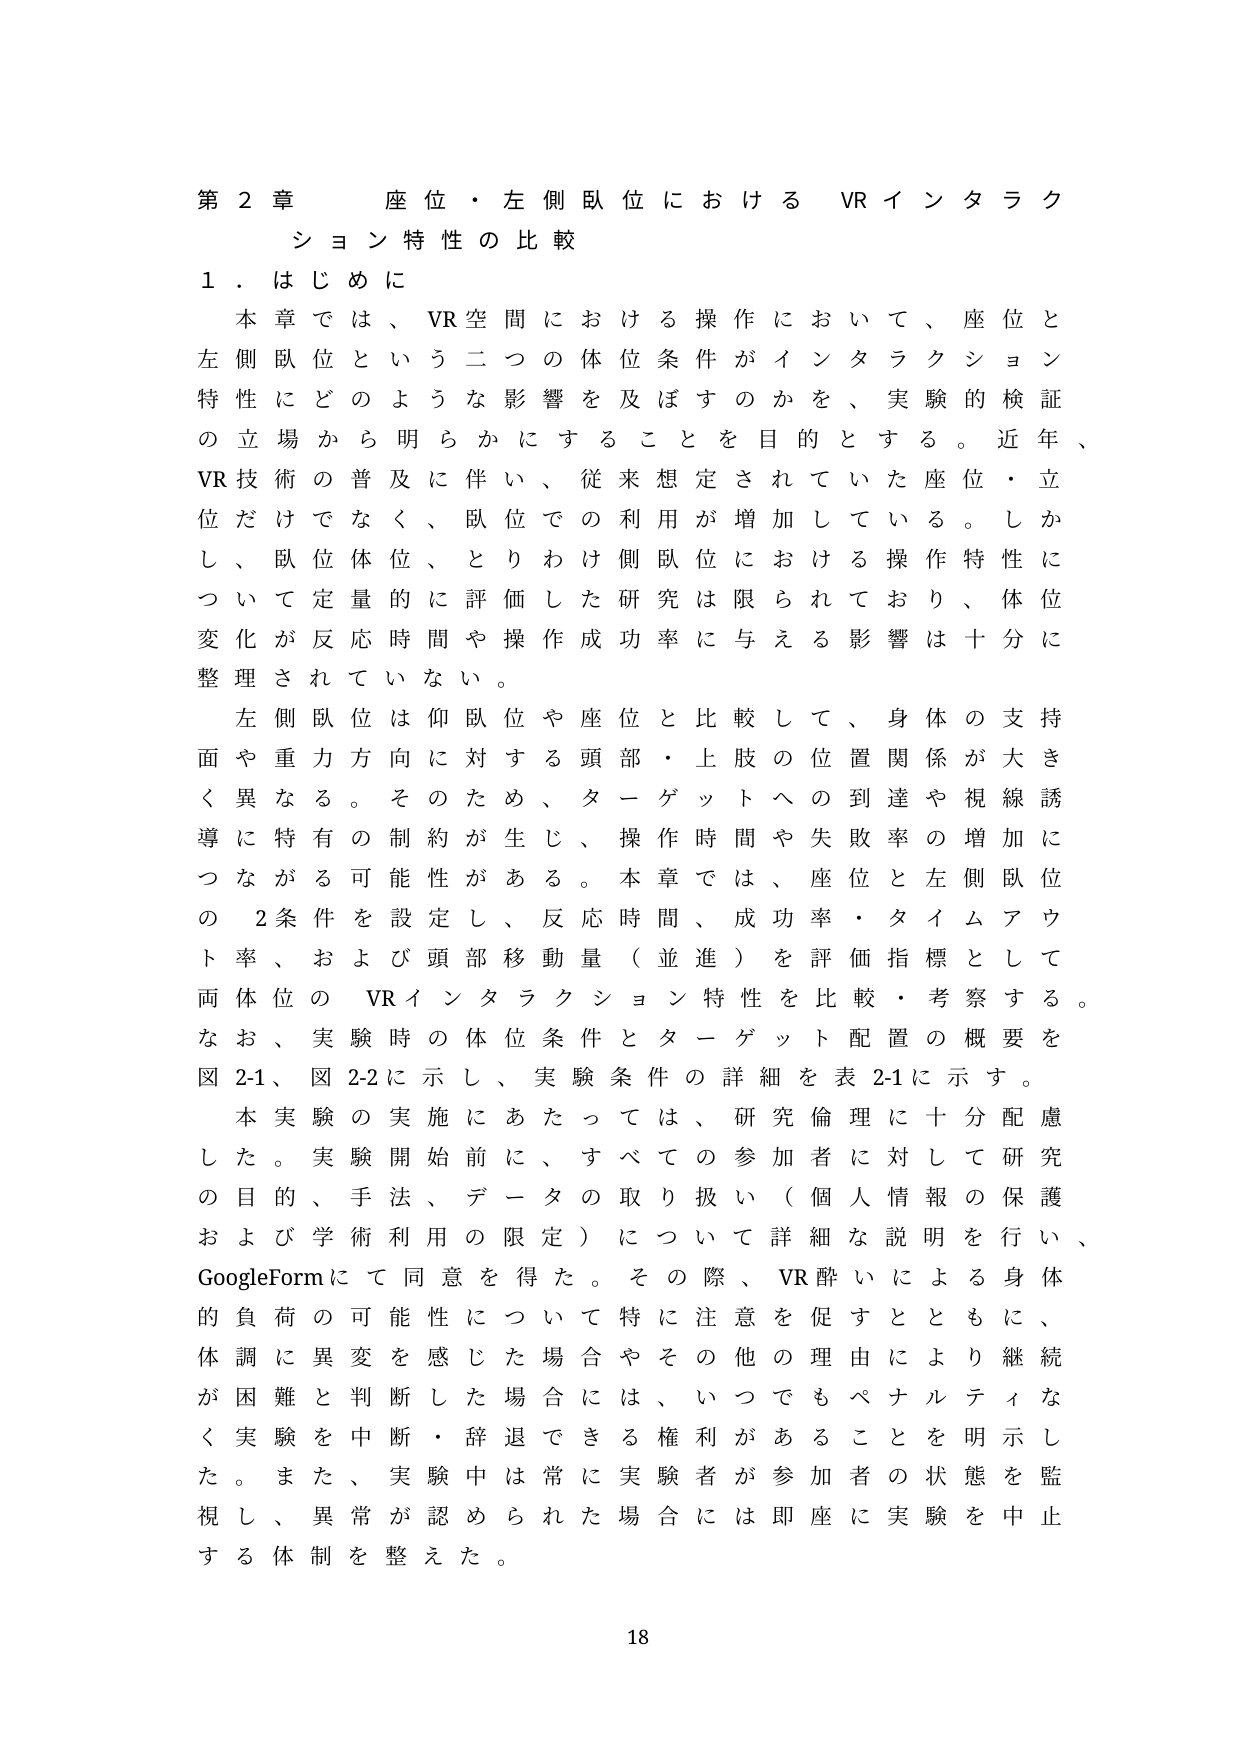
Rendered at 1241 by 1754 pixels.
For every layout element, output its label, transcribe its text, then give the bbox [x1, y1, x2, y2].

text 左側臥位は仰臥位や座位と比較して、身体の支持面や重力方向に対する頭部・上肢の位置関係が大きく異なる。そのため、ターゲットへの到達や視線誘導に特有の制約が生じ、操作時間や失敗率の増加につながる可能性がある。本章では、座位と左側臥位の 2 条件を設定し、反応時間、成功率・タイムアウト率、および頭部移動量（並進）を評価指標として両体位の VR インタラクション特性を比較・考察する。なお、実験時の体位条件とターゲット配置の概要を図2-1、図2-2 に示し、実験条件の詳細を表2-1に示す。 [197, 697, 1078, 1096]
subtitle １．はじめに [197, 258, 1078, 298]
text 本実験の実施にあたっては、研究倫理に十分配慮した。実験開始前に、すべての参加者に対して研究の目的、手法、データの取り扱い（個人情報の保護および学術利用の限定）について詳細な説明を行い、GoogleFormにて同意を得た。その際、VR酔いによる身体的負荷の可能性について特に注意を促すとともに、体調に異変を感じた場合やその他の理由により継続が困難と判断した場合には、いつでもペナルティなく実験を中断・辞退できる権利があることを明示した。また、実験中は常に実験者が参加者の状態を監視し、異常が認められた場合には即座に実験を中止する体制を整えた。 [197, 1096, 1078, 1575]
subtitle 座位・左側臥位における VR インタラクション特性の比較 [197, 179, 1078, 258]
text 本章では、VR空間における操作において、座位と左側臥位という二つの体位条件がインタラクション特性にどのような影響を及ぼすのかを、実験的検証の立場から明らかにすることを目的とする。近年、VR 技術の普及に伴い、従来想定されていた座位・立位だけでなく、臥位での利用が増加している。しかし、臥位体位、とりわけ側臥位における操作特性について定量的に評価した研究は限られており、体位変化が反応時間や操作成功率に与える影響は十分に整理されていない。 [197, 298, 1078, 697]
